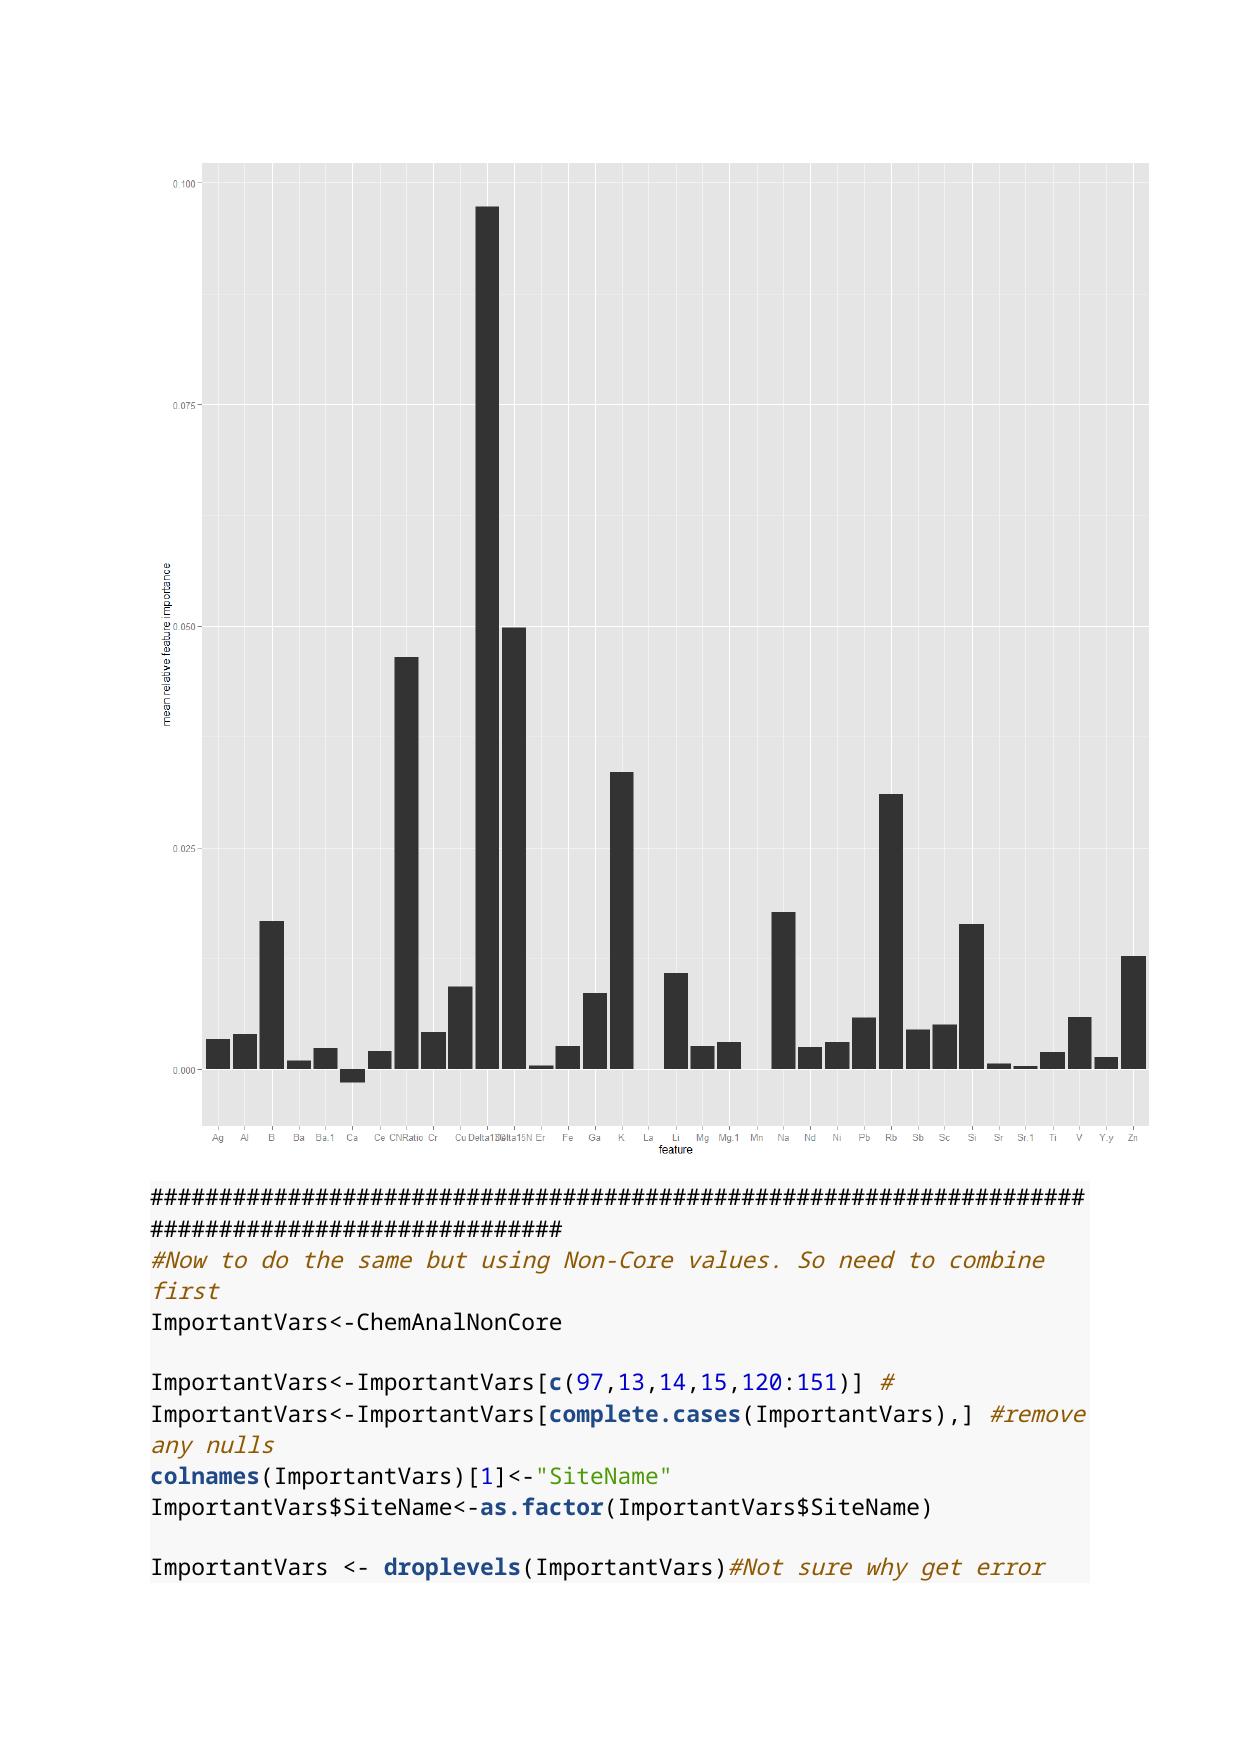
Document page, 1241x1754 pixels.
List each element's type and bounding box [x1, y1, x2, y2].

picture [150, 150, 1163, 1163]
text [150, 1181, 1090, 1583]
